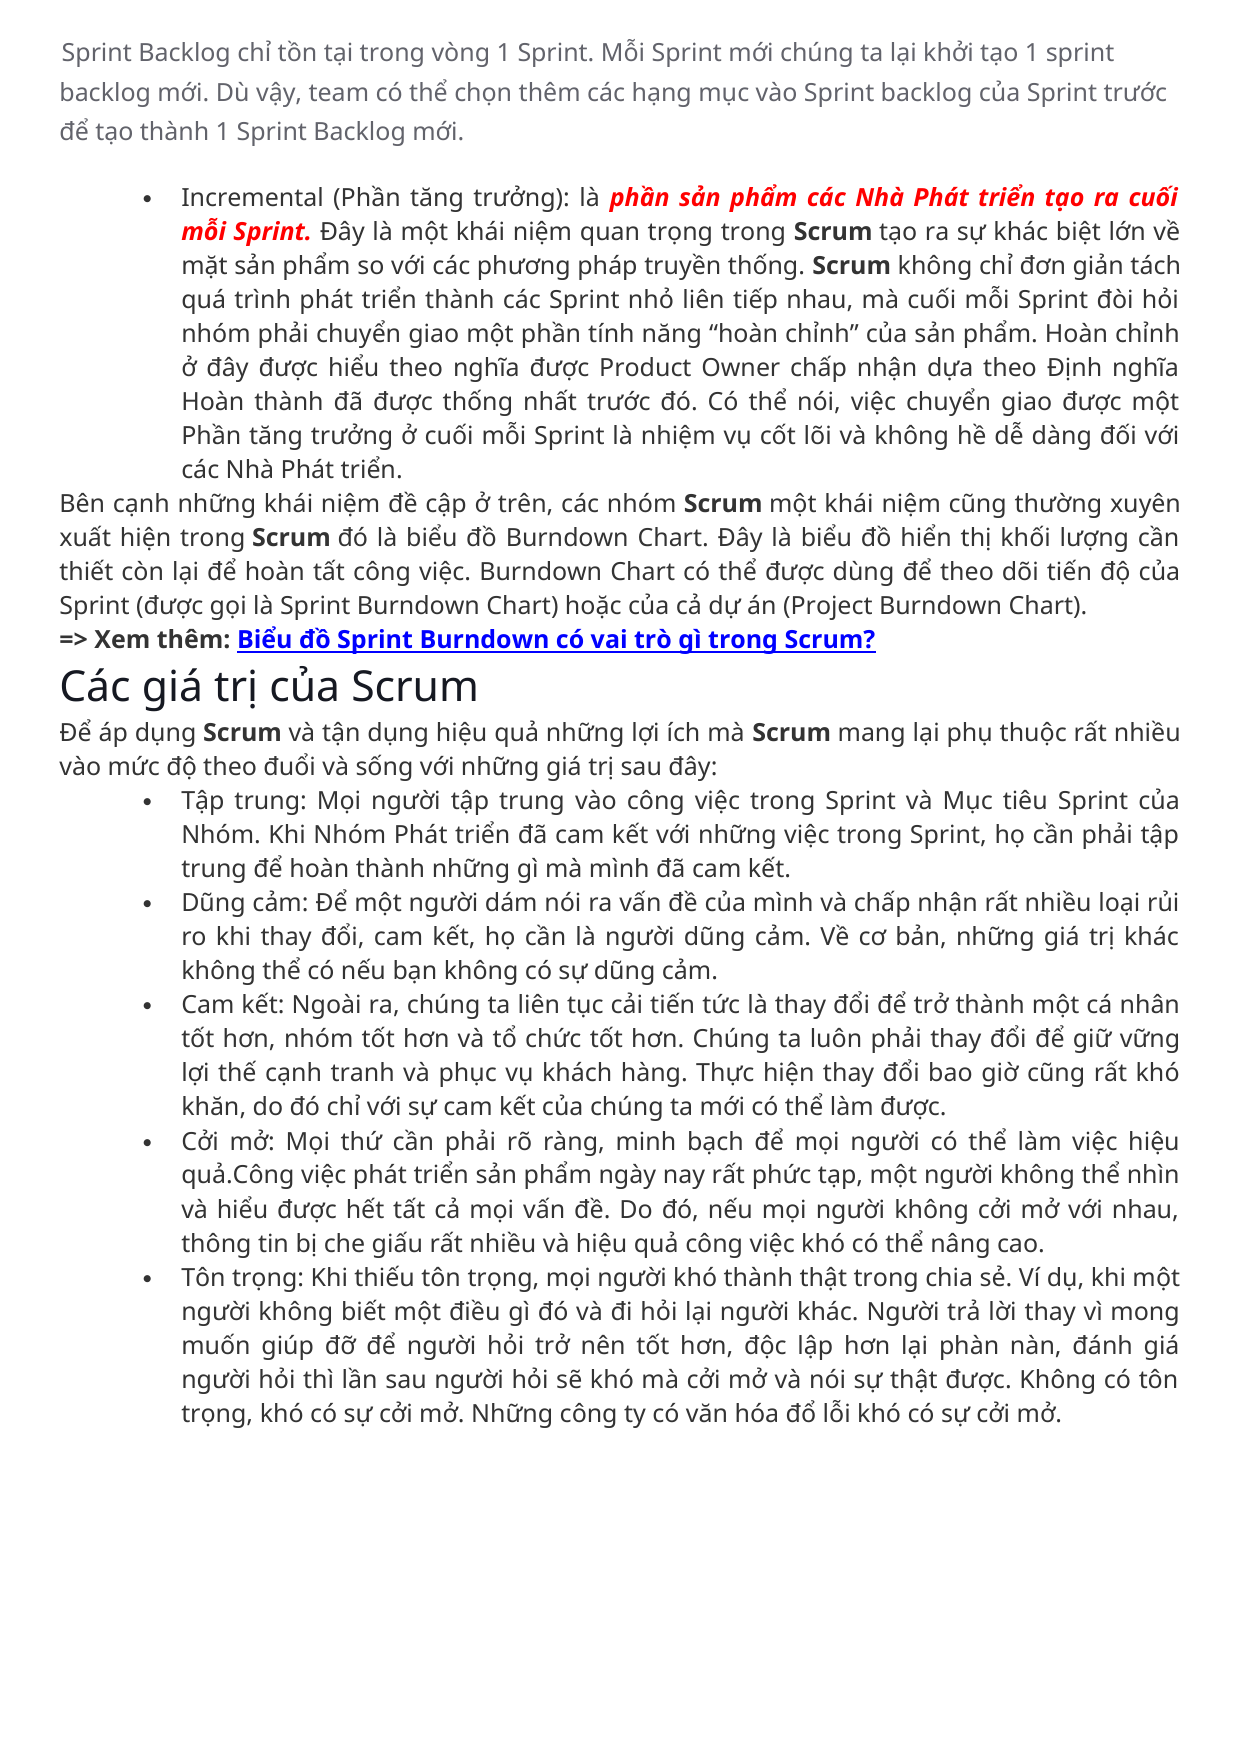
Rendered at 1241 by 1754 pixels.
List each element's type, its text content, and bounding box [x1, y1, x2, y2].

text Các giá trị của Scrum [59, 656, 1181, 714]
list Cam kết: Ngoài ra, chúng ta liên tục cải tiến tức là thay đổi để trở thành một cá nhân tốt hơn, nhóm tốt hơn và tổ chức tốt hơn. Chúng ta luôn phải thay đổi để giữ vững lợi thế cạnh tranh và phục vụ khách hàng. Thực hiện thay đổi bao giờ cũng rất khó khăn, do đó chỉ với sự cam kết của chúng ta mới có thể làm được. [143, 987, 1181, 1123]
text Sprint Backlog chỉ tồn tại trong vòng 1 Sprint. Mỗi Sprint mới chúng ta lại khởi tạo 1 sprint backlog mới. Dù vậy, team có thể chọn thêm các hạng mục vào Sprint backlog của Sprint trước để tạo thành 1 Sprint Backlog mới. [59, 29, 1181, 148]
list Incremental (Phần tăng trưởng): là phần sản phẩm các Nhà Phát triển tạo ra cuối mỗi Sprint. Đây là một khái niệm quan trọng trong Scrum tạo ra sự khác biệt lớn về mặt sản phẩm so với các phương pháp truyền thống. Scrum không chỉ đơn giản tách quá trình phát triển thành các Sprint nhỏ liên tiếp nhau, mà cuối mỗi Sprint đòi hỏi nhóm phải chuyển giao một phần tính năng “hoàn chỉnh” của sản phẩm. Hoàn chỉnh ở đây được hiểu theo nghĩa được Product Owner chấp nhận dựa theo Định nghĩa Hoàn thành đã được thống nhất trước đó. Có thể nói, việc chuyển giao được một Phần tăng trưởng ở cuối mỗi Sprint là nhiệm vụ cốt lõi và không hề dễ dàng đối với các Nhà Phát triển. [143, 179, 1181, 486]
text Bên cạnh những khái niệm đề cập ở trên, các nhóm Scrum một khái niệm cũng thường xuyên xuất hiện trong Scrum đó là biểu đồ Burndown Chart. Đây là biểu đồ hiển thị khối lượng cần thiết còn lại để hoàn tất công việc. Burndown Chart có thể được dùng để theo dõi tiến độ của Sprint (được gọi là Sprint Burndown Chart) hoặc của cả dự án (Project Burndown Chart). [59, 486, 1181, 622]
text => Xem thêm: Biểu đồ Sprint Burndown có vai trò gì trong Scrum? [59, 622, 1181, 656]
list Cởi mở: Mọi thứ cần phải rõ ràng, minh bạch để mọi người có thể làm việc hiệu quả.Công việc phát triển sản phẩm ngày nay rất phức tạp, một người không thể nhìn và hiểu được hết tất cả mọi vấn đề. Do đó, nếu mọi người không cởi mở với nhau, thông tin bị che giấu rất nhiều và hiệu quả công việc khó có thể nâng cao. [143, 1123, 1181, 1259]
list Dũng cảm: Để một người dám nói ra vấn đề của mình và chấp nhận rất nhiều loại rủi ro khi thay đổi, cam kết, họ cần là người dũng cảm. Về cơ bản, những giá trị khác không thể có nếu bạn không có sự dũng cảm. [143, 885, 1181, 987]
list Tập trung: Mọi người tập trung vào công việc trong Sprint và Mục tiêu Sprint của Nhóm. Khi Nhóm Phát triển đã cam kết với những việc trong Sprint, họ cần phải tập trung để hoàn thành những gì mà mình đã cam kết. [143, 782, 1181, 885]
list Tôn trọng: Khi thiếu tôn trọng, mọi người khó thành thật trong chia sẻ. Ví dụ, khi một người không biết một điều gì đó và đi hỏi lại người khác. Người trả lời thay vì mong muốn giúp đỡ để người hỏi trở nên tốt hơn, độc lập hơn lại phàn nàn, đánh giá người hỏi thì lần sau người hỏi sẽ khó mà cởi mở và nói sự thật được. Không có tôn trọng, khó có sự cởi mở. Những công ty có văn hóa đổ lỗi khó có sự cởi mở. [143, 1259, 1181, 1430]
text Để áp dụng Scrum và tận dụng hiệu quả những lợi ích mà Scrum mang lại phụ thuộc rất nhiều vào mức độ theo đuổi và sống với những giá trị sau đây: [59, 714, 1181, 782]
